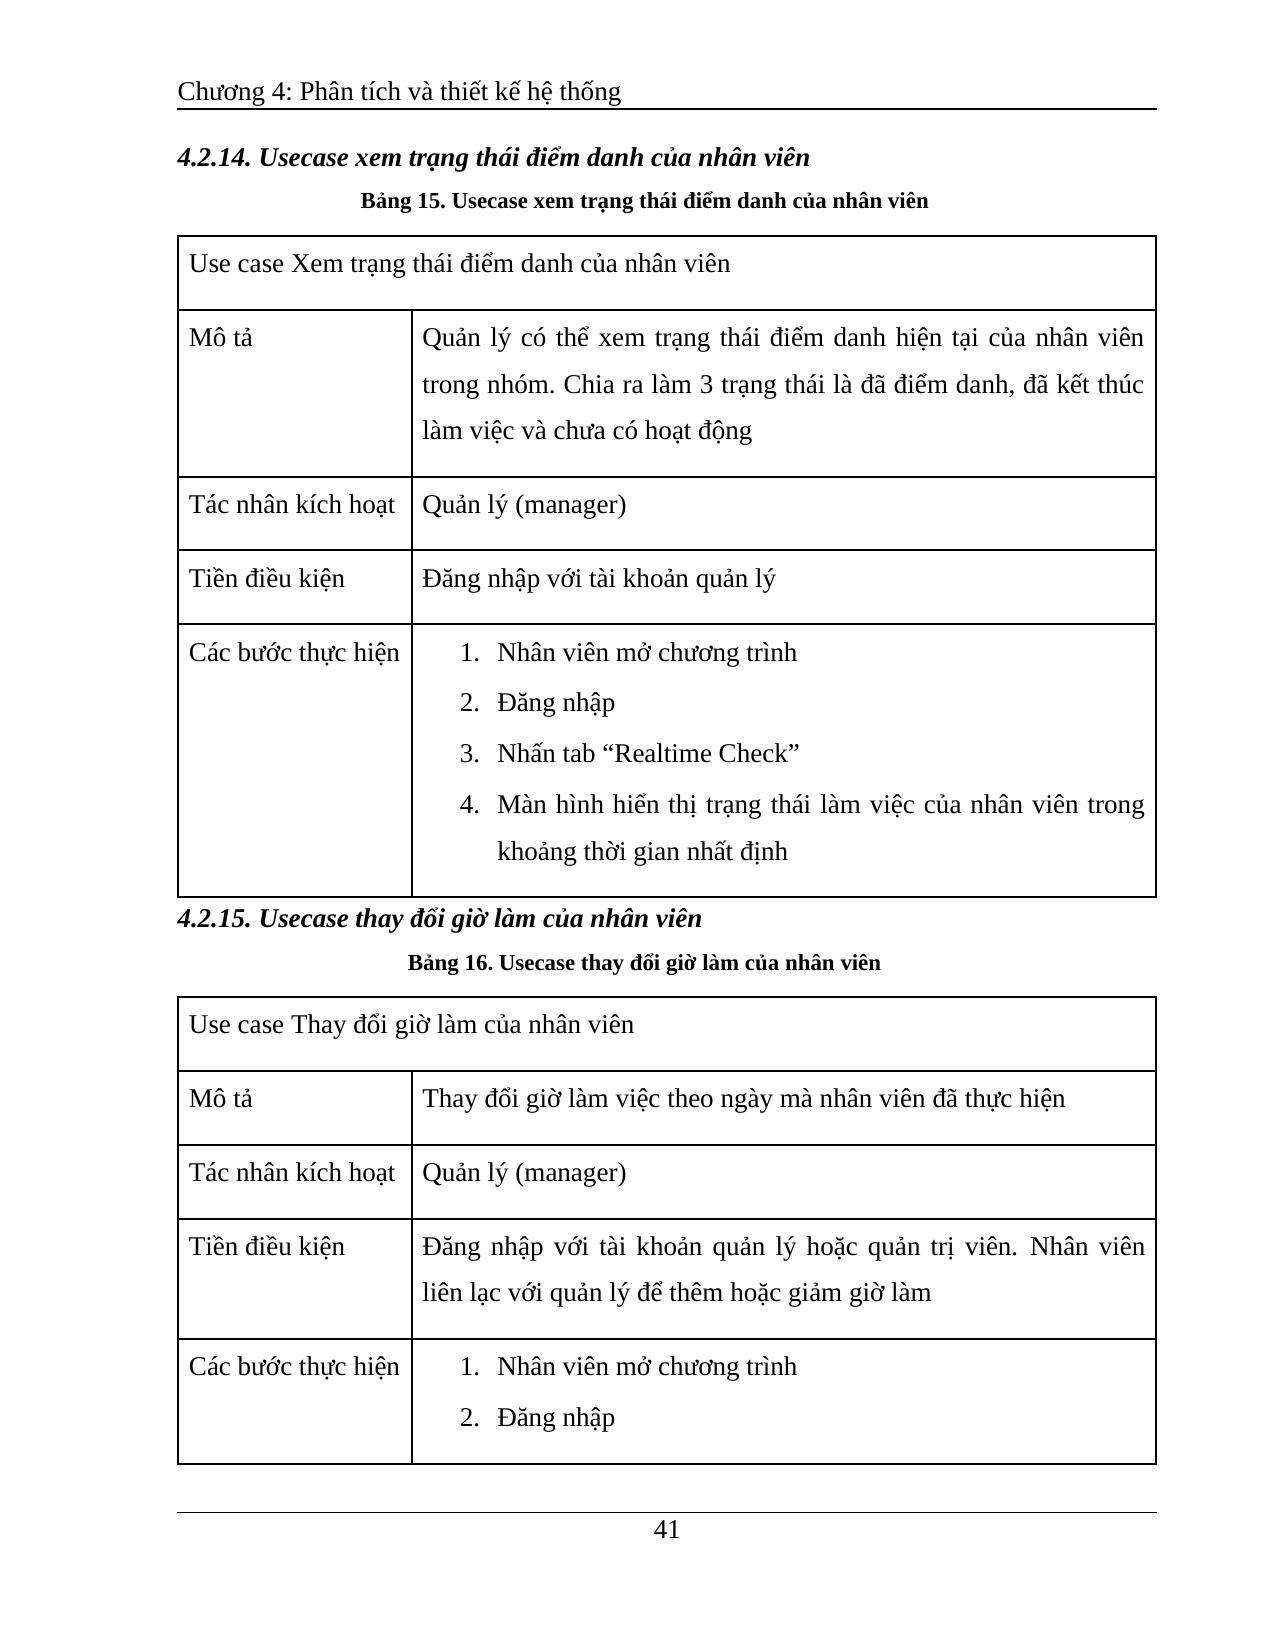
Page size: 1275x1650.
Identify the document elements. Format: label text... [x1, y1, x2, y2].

subtitle 4.2.14. Usecase xem trạng thái điểm danh của nhân viên [177, 141, 1157, 172]
table_cell Tiền điều kiện [179, 551, 411, 623]
table_cell Đăng nhập với tài khoản quản lý hoặc quản trị viên. Nhân viên liên lạc với quản lý để thêm hoặc giảm giờ làm [413, 1220, 1155, 1338]
table_cell Các bước thực hiện [179, 1340, 411, 1462]
table_cell Quản lý (manager) [413, 1146, 1155, 1217]
table_cell Quản lý (manager) [413, 478, 1155, 549]
table_header Use case Thay đổi giờ làm của nhân viên [179, 998, 1155, 1070]
table_cell Nhân viên mở chương trình Đăng nhập Nhấn tab “Realtime Check” Màn hình hiển thị trạng thái làm việc của nhân viên trong khoảng thời gian nhất định [413, 625, 1155, 896]
table_cell Mô tả [179, 1072, 411, 1144]
table_cell Tiền điều kiện [179, 1220, 411, 1338]
table_cell Mô tả [179, 311, 411, 476]
table_cell Quản lý có thể xem trạng thái điểm danh hiện tại của nhân viên trong nhóm. Chia ra làm 3 trạng thái là đã điểm danh, đã kết thúc làm việc và chưa có hoạt động [413, 311, 1155, 476]
subtitle 4.2.15. Usecase thay đổi giờ làm của nhân viên [177, 902, 1157, 933]
table_cell Tác nhân kích hoạt [179, 1146, 411, 1217]
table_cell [413, 1340, 1155, 1462]
table_cell Đăng nhập với tài khoản quản lý [413, 551, 1155, 623]
table_cell Các bước thực hiện [179, 625, 411, 896]
table_cell Thay đổi giờ làm việc theo ngày mà nhân viên đã thực hiện [413, 1072, 1155, 1144]
table_cell Tác nhân kích hoạt [179, 478, 411, 549]
table_header Use case Xem trạng thái điểm danh của nhân viên [179, 237, 1155, 308]
